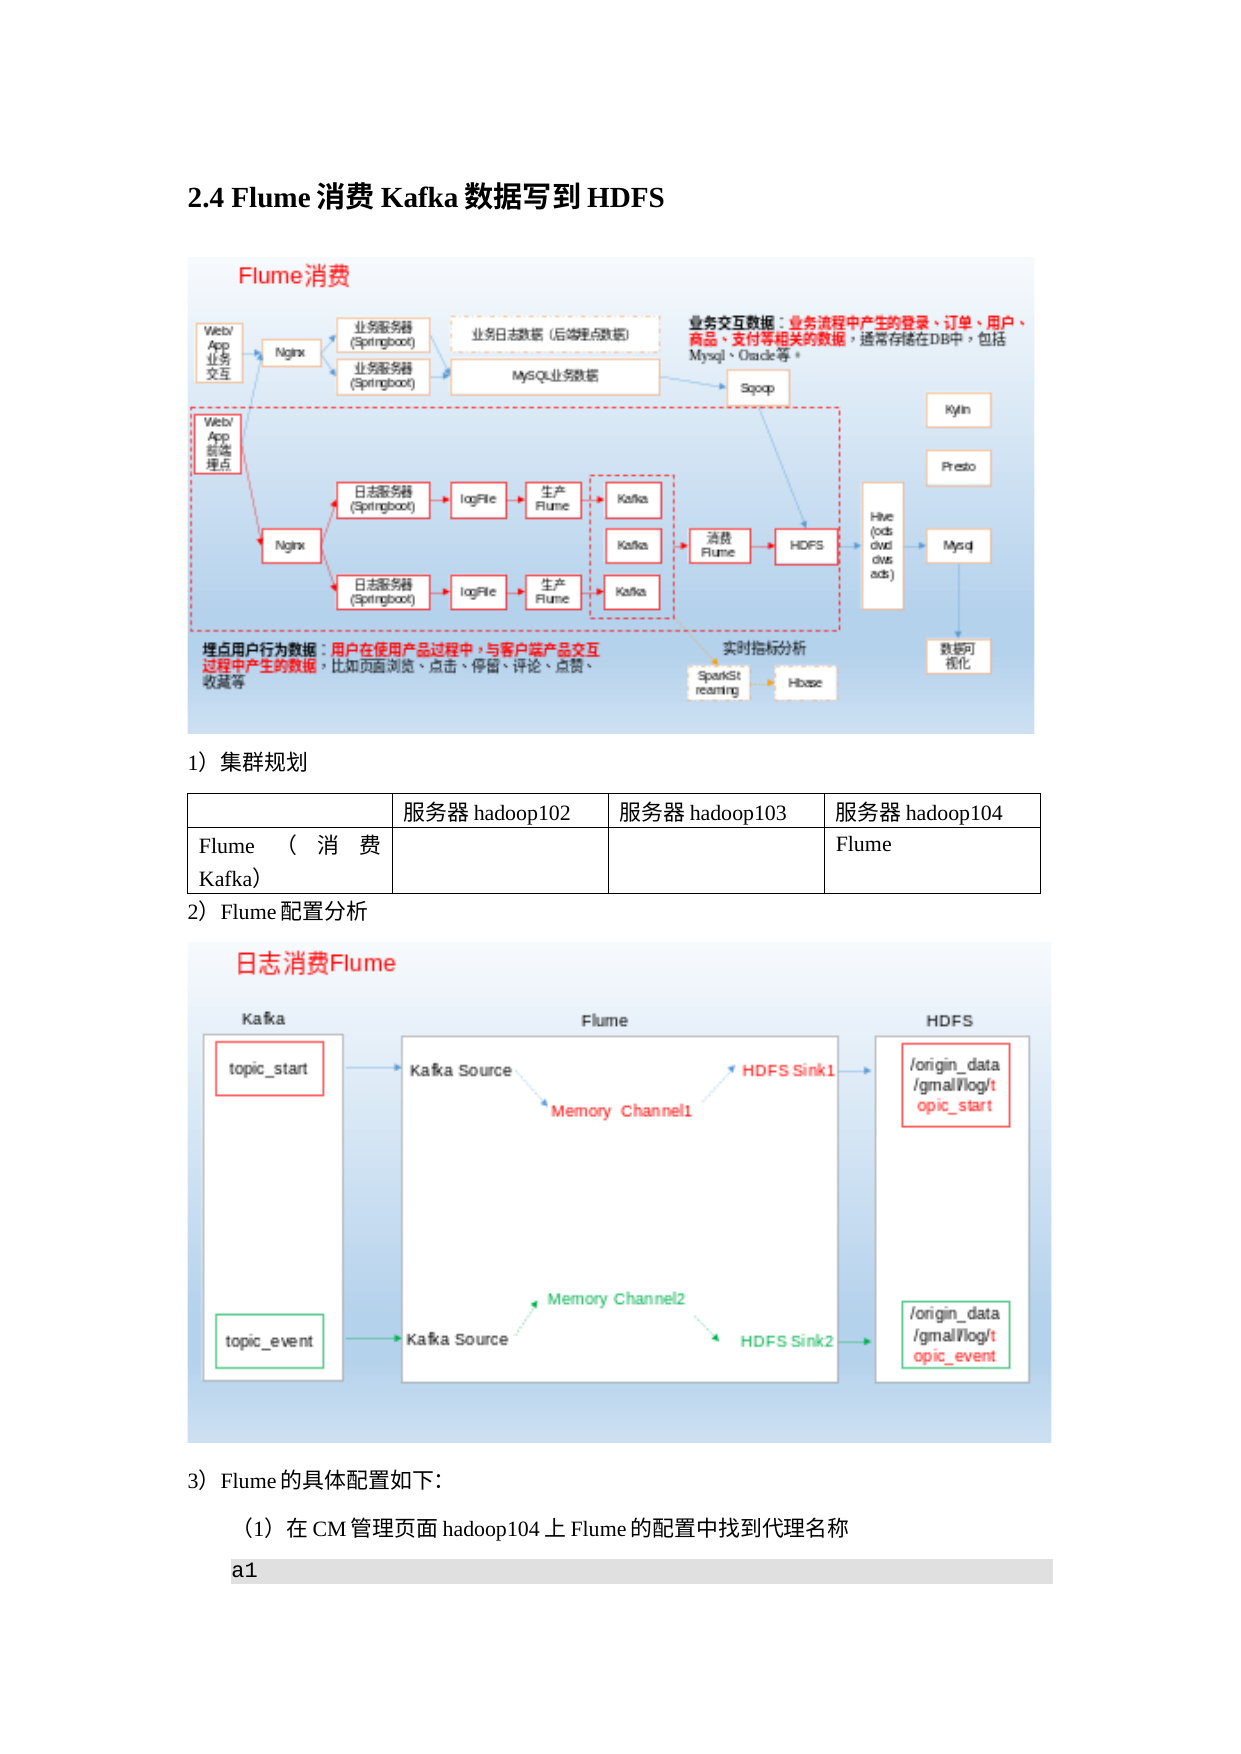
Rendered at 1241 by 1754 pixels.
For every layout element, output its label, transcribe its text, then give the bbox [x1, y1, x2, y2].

table_cell Flume [825, 828, 1040, 893]
text a1 [231, 1559, 1053, 1584]
table_header 服务器hadoop102 [393, 794, 608, 827]
text 3）Flume的具体配置如下： [187, 1462, 1053, 1495]
table_header 服务器hadoop103 [609, 794, 824, 827]
table_header [188, 794, 392, 827]
text 1）集群规划 [187, 745, 1053, 777]
text （1）在CM管理页面hadoop104上Flume的配置中找到代理名称 [187, 1511, 1053, 1543]
text 2）Flume配置分析 [187, 894, 1053, 926]
subtitle 2.4 Flume消费Kafka数据写到HDFS [187, 162, 1053, 227]
table_header 服务器hadoop104 [825, 794, 1040, 827]
table_cell Flume（消费Kafka） [188, 828, 392, 893]
table_cell [609, 828, 824, 893]
table_cell [393, 828, 608, 893]
